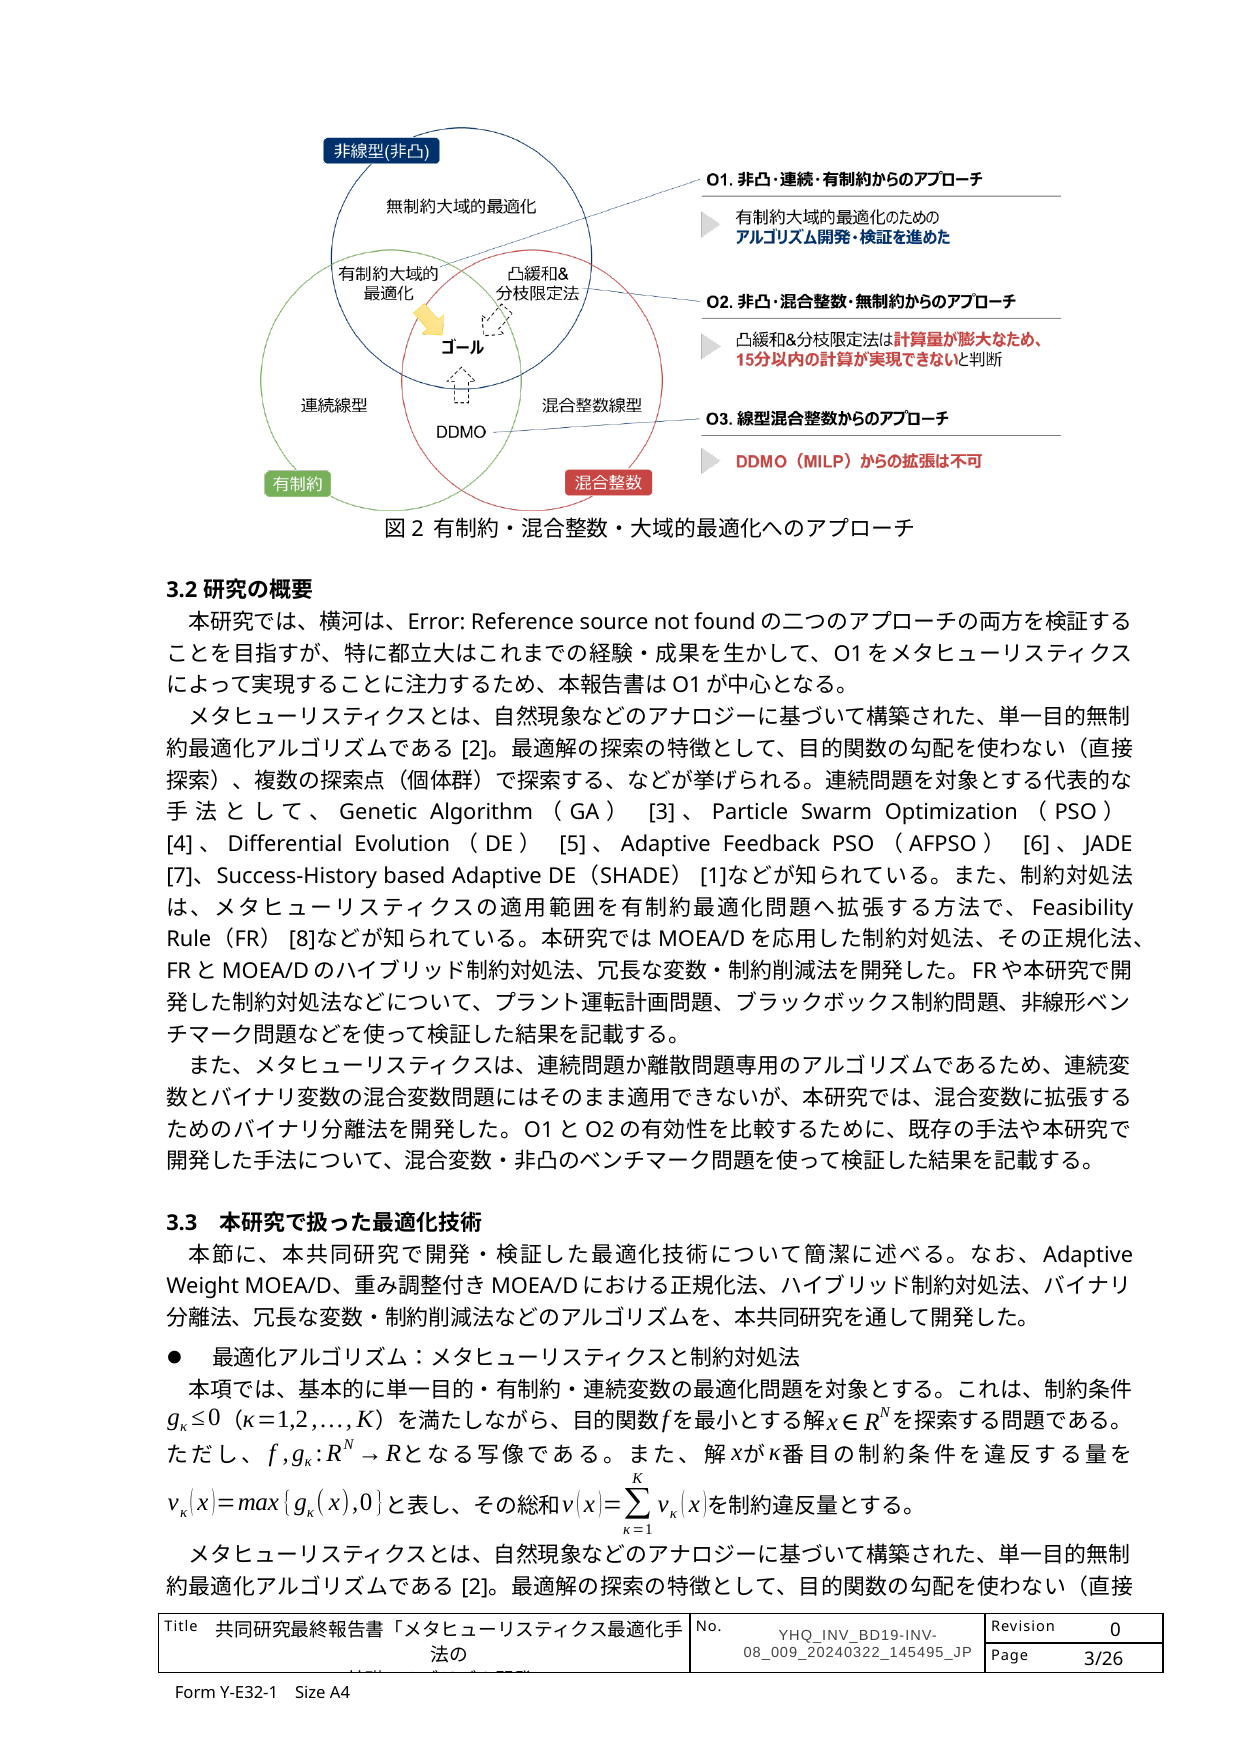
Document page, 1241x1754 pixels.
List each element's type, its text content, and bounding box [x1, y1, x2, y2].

list 最適化アルゴリズム：メタヒューリスティクスと制約対処法 [166, 1340, 1133, 1372]
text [166, 1537, 1133, 1601]
text メタヒューリスティクスとは、自然現象などのアナロジーに基づいて構築された、単一目的無制約最適化アルゴリズムである。最適解の探索の特徴として、目的関数の勾配を使わない（直接探索）、複数の探索点（個体群）で探索する、などが挙げられる。連続問題を対象とする代表的な手法として、Genetic Algorithm（GA）、Particle Swarm Optimization（PSO）、Differential Evolution（DE）、Adaptive Feedback PSO（AFPSO）、JADE、Success-History based Adaptive DE（SHADE）などが知られている。また、制約対処法は、メタヒューリスティクスの適用範囲を有制約最適化問題へ拡張する方法で、Feasibility Rule（FR）などが知られている。本研究ではMOEA/Dを応用した制約対処法、その正規化法、FRとMOEA/Dのハイブリッド制約対処法、冗長な変数・制約削減法を開発した。FRや本研究で開発した制約対処法などについて、プラント運転計画問題、ブラックボックス制約問題、非線形ベンチマーク問題などを使って検証した結果を記載する。 [166, 699, 1133, 1048]
text 本項では、基本的に単一目的・有制約・連続変数の最適化問題を対象とする。これは、制約条件（）を満たしながら、目的関数を最小とする解を探索する問題である。ただし、となる写像である。また、解が番目の制約条件を違反する量をと表し、その総和を制約違反量とする。 [166, 1372, 1133, 1537]
text 本節に、本共同研究で開発・検証した最適化技術について簡潔に述べる。なお、Adaptive Weight MOEA/D、重み調整付きMOEA/Dにおける正規化法、ハイブリッド制約対処法、バイナリ分離法、冗長な変数・制約削減法などのアルゴリズムを、本共同研究を通して開発した。 [166, 1237, 1133, 1332]
text また、メタヒューリスティクスは、連続問題か離散問題専用のアルゴリズムであるため、連続変数とバイナリ変数の混合変数問題にはそのまま適用できないが、本研究では、混合変数に拡張するためのバイナリ分離法を開発した。O1とO2の有効性を比較するために、既存の手法や本研究で開発した手法について、混合変数・非凸のベンチマーク問題を使って検証した結果を記載する。 [166, 1048, 1133, 1175]
picture [260, 127, 1062, 511]
subtitle 研究の概要 [166, 572, 1133, 604]
subtitle 3.3 本研究で扱った最適化技術 [166, 1205, 1133, 1237]
